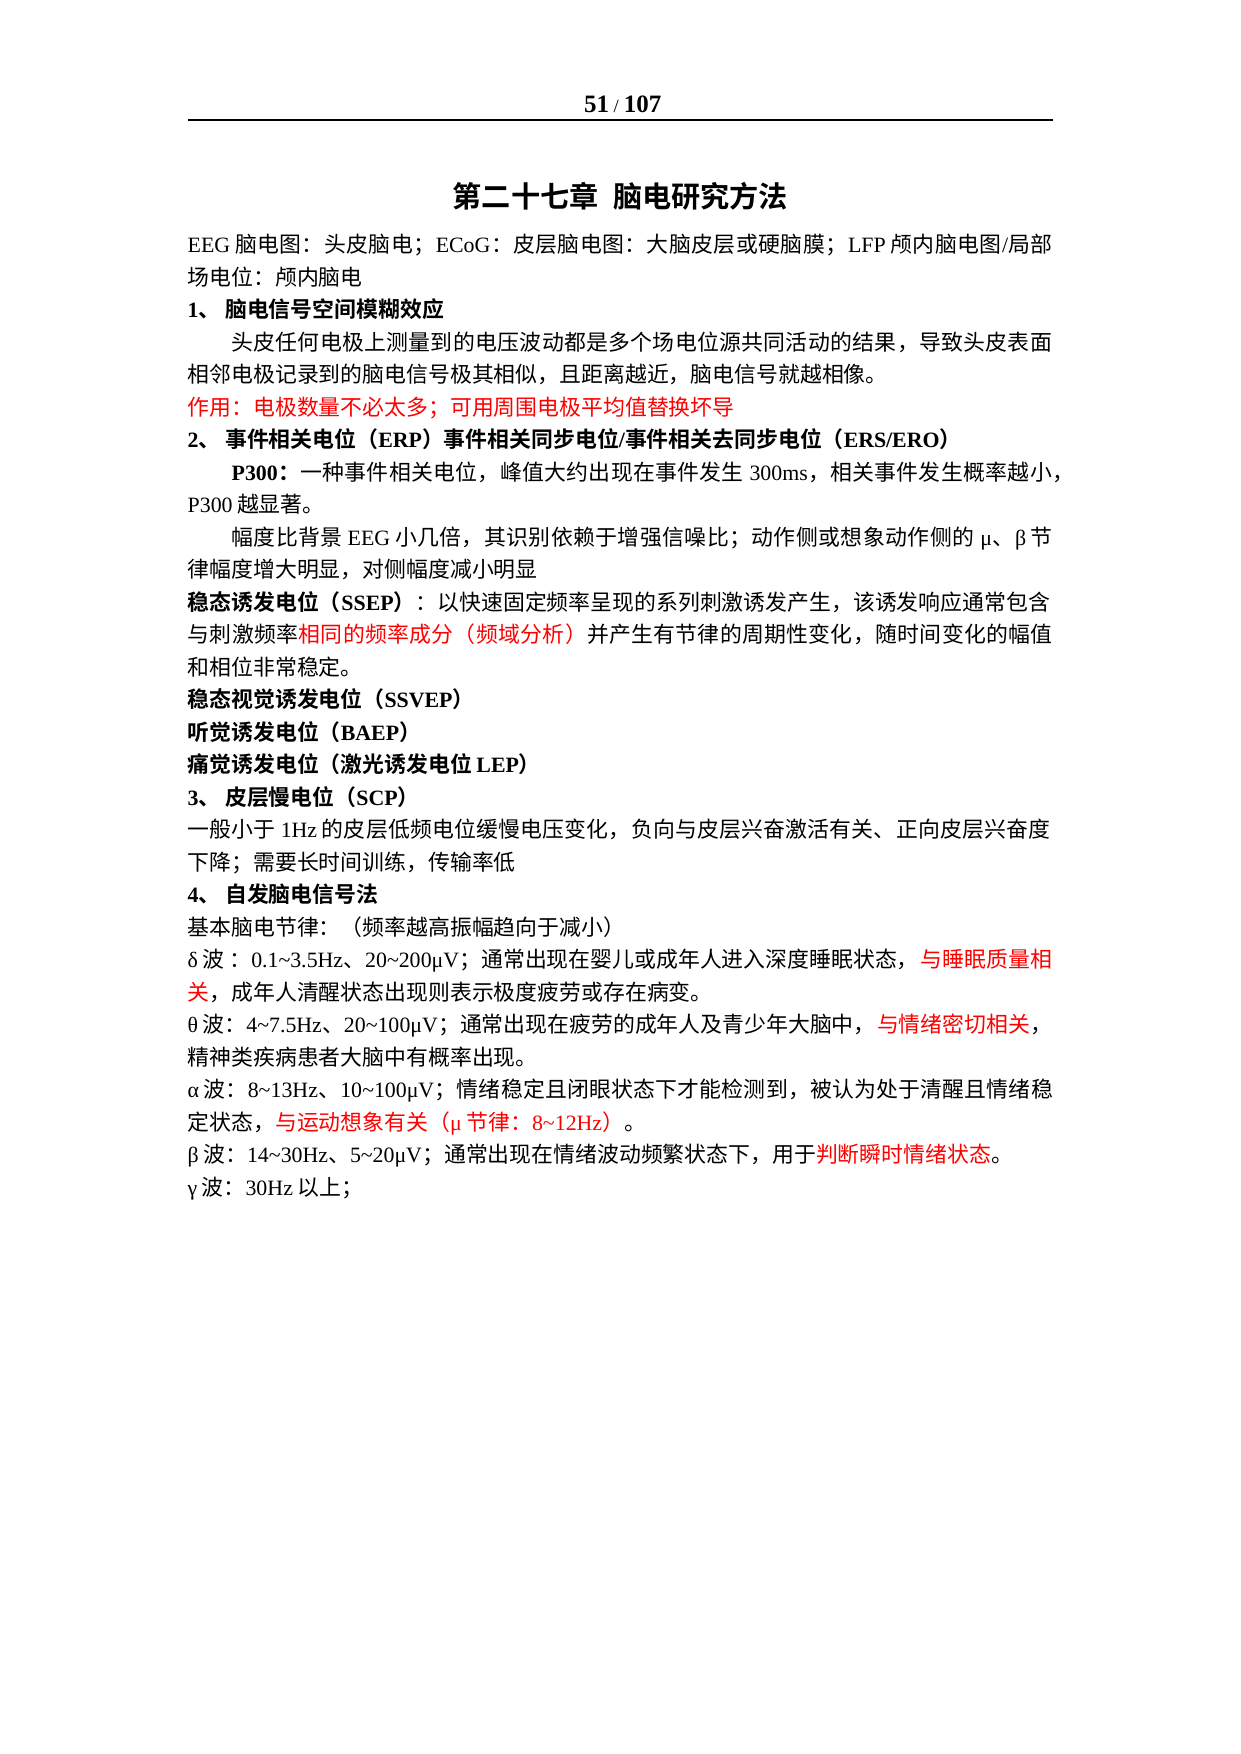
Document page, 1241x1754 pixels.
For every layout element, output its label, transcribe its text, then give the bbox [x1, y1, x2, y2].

text γ波：30Hz以上； [187, 1169, 1053, 1202]
list 自发脑电信号法 [187, 877, 1053, 909]
text EEG脑电图：头皮脑电；ECoG：皮层脑电图：大脑皮层或硬脑膜；LFP颅内脑电图/局部场电位：颅内脑电 [187, 227, 1053, 292]
text 一般小于1Hz的皮层低频电位缓慢电压变化，负向与皮层兴奋激活有关、正向皮层兴奋度下降；需要长时间训练，传输率低 [187, 812, 1053, 877]
text 作用：电极数量不必太多；可用周围电极平均值替换坏导 [187, 389, 1053, 422]
text P300：一种事件相关电位，峰值大约出现在事件发生300ms，相关事件发生概率越小，P300越显著。 [187, 454, 1053, 519]
text θ波：4~7.5Hz、20~100μV；通常出现在疲劳的成年人及青少年大脑中，与情绪密切相关，精神类疾病患者大脑中有概率出现。 [187, 1007, 1053, 1072]
text 幅度比背景EEG小几倍，其识别依赖于增强信噪比；动作侧或想象动作侧的μ、β节律幅度增大明显，对侧幅度减小明显 [187, 519, 1053, 584]
text 头皮任何电极上测量到的电压波动都是多个场电位源共同活动的结果，导致头皮表面相邻电极记录到的脑电信号极其相似，且距离越近，脑电信号就越相像。 [187, 324, 1053, 389]
text 痛觉诱发电位（激光诱发电位LEP） [187, 747, 1053, 779]
text 听觉诱发电位（BAEP） [187, 714, 1053, 747]
text 稳态视觉诱发电位（SSVEP） [187, 682, 1053, 714]
list 事件相关电位（ERP）事件相关同步电位/事件相关去同步电位（ERS/ERO） [187, 422, 1053, 454]
text α波：8~13Hz、10~100μV；情绪稳定且闭眼状态下才能检测到，被认为处于清醒且情绪稳定状态，与运动想象有关（μ节律：8~12Hz）。 [187, 1072, 1053, 1137]
text 基本脑电节律：（频率越高振幅趋向于减小） [187, 909, 1053, 942]
text β波：14~30Hz、5~20μV；通常出现在情绪波动频繁状态下，用于判断瞬时情绪状态。 [187, 1137, 1053, 1169]
list 脑电信号空间模糊效应 [187, 292, 1053, 324]
list 脑电研究方法 [187, 162, 1053, 227]
list 皮层慢电位（SCP） [187, 779, 1053, 812]
text δ波 ：0.1~3.5Hz、20~200μV；通常出现在婴儿或成年人进入深度睡眠状态，与睡眠质量相关，成年人清醒状态出现则表示极度疲劳或存在病变。 [187, 942, 1053, 1007]
text 稳态诱发电位（SSEP）：以快速固定频率呈现的系列刺激诱发产生，该诱发响应通常包含与刺激频率相同的频率成分（频域分析）并产生有节律的周期性变化，随时间变化的幅值和相位非常稳定。 [187, 584, 1053, 682]
